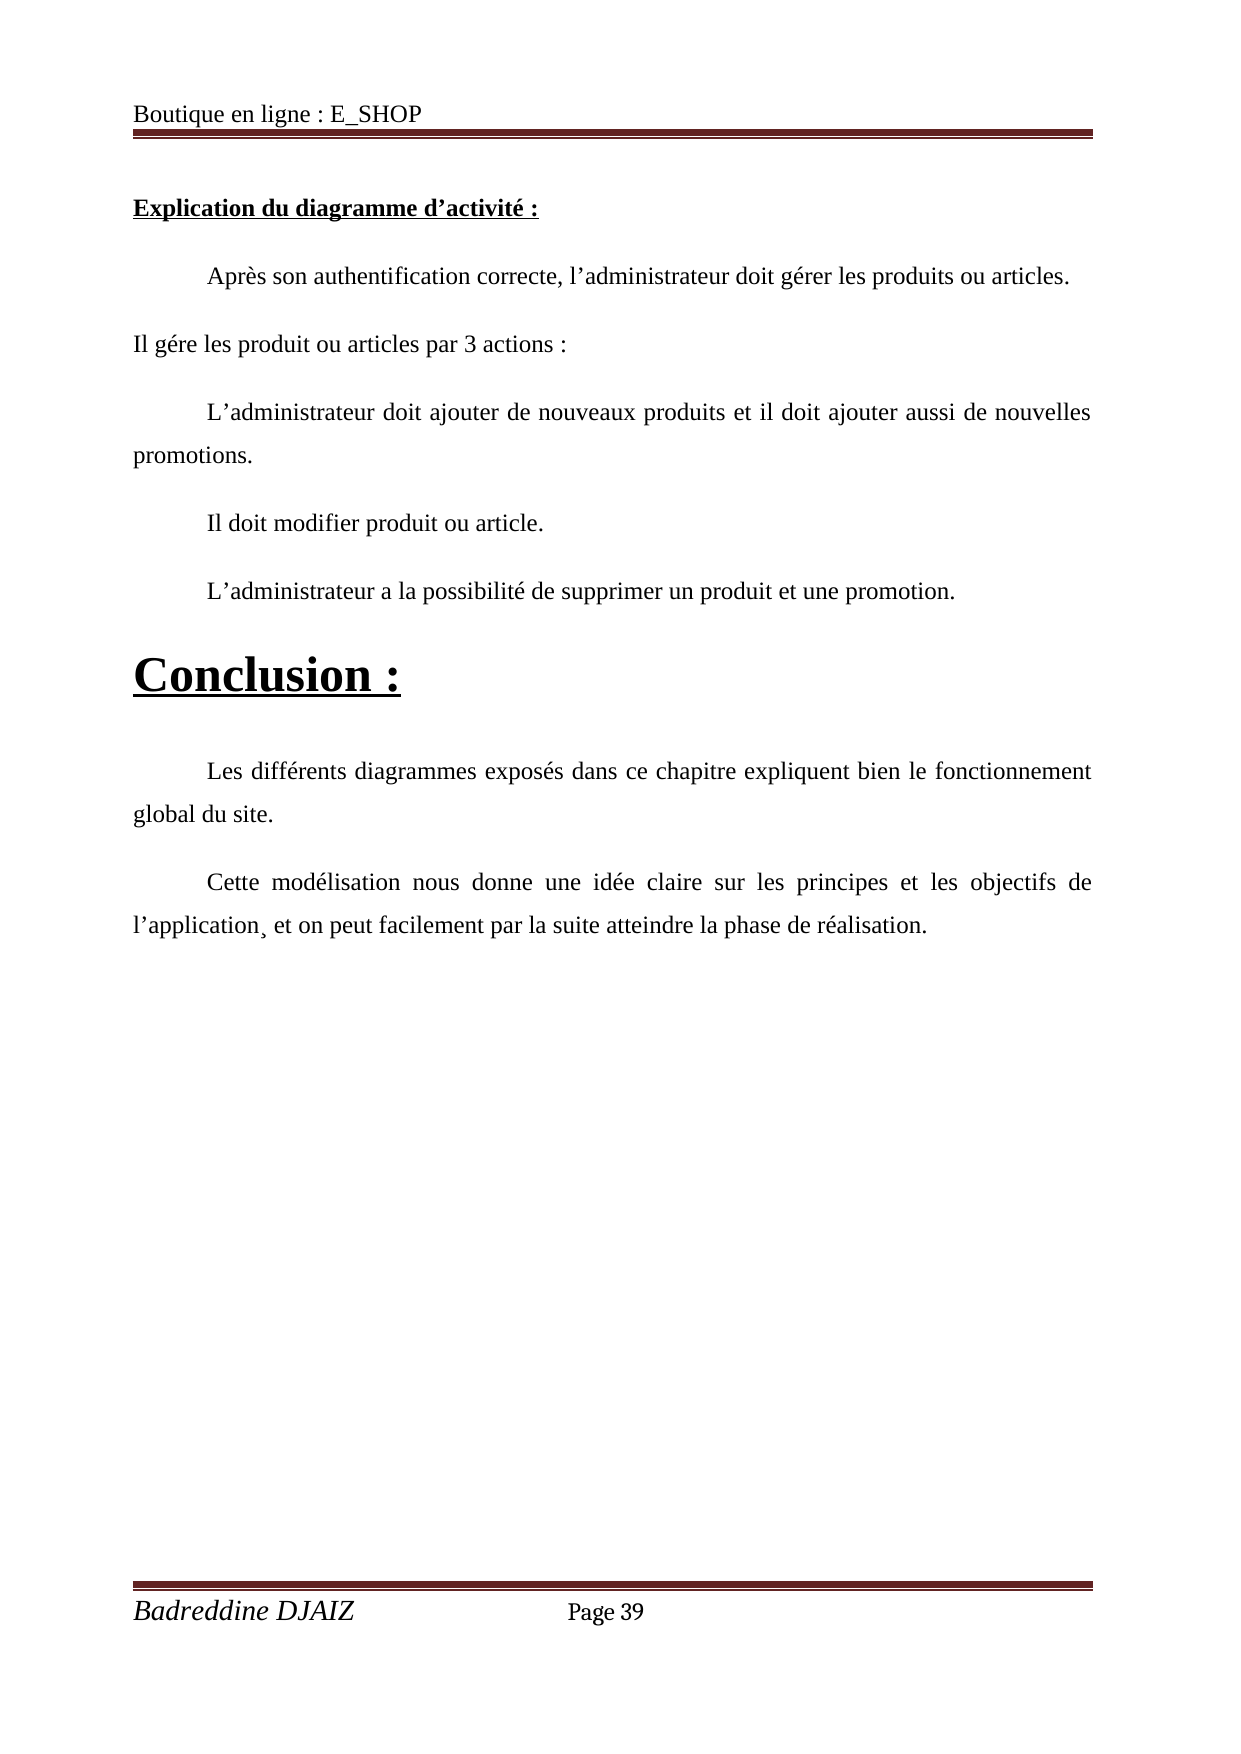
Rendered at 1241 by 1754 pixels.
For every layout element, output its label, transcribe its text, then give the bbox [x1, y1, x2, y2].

text L’administrateur a la possibilité de supprimer un produit et une promotion. [133, 576, 1093, 605]
text Après son authentification correcte, l’administrateur doit gérer les produits ou articles. [133, 261, 1093, 289]
text L’administrateur doit ajouter de nouveaux produits et il doit ajouter aussi de nouvelles promotions. [133, 397, 1093, 469]
text Il doit modifier produit ou article. [133, 508, 1093, 537]
text Il gére les produit ou articles par 3 actions : [133, 329, 1093, 358]
text Explication du diagramme d’activité : [133, 193, 1093, 221]
text Conclusion : [133, 644, 1093, 702]
text Cette modélisation nous donne une idée claire sur les principes et les objectifs de l’application¸ et on peut facilement par la suite atteindre la phase de réalisation. [133, 867, 1093, 939]
text Les différents diagrammes exposés dans ce chapitre expliquent bien le fonctionnement global du site. [133, 756, 1093, 828]
